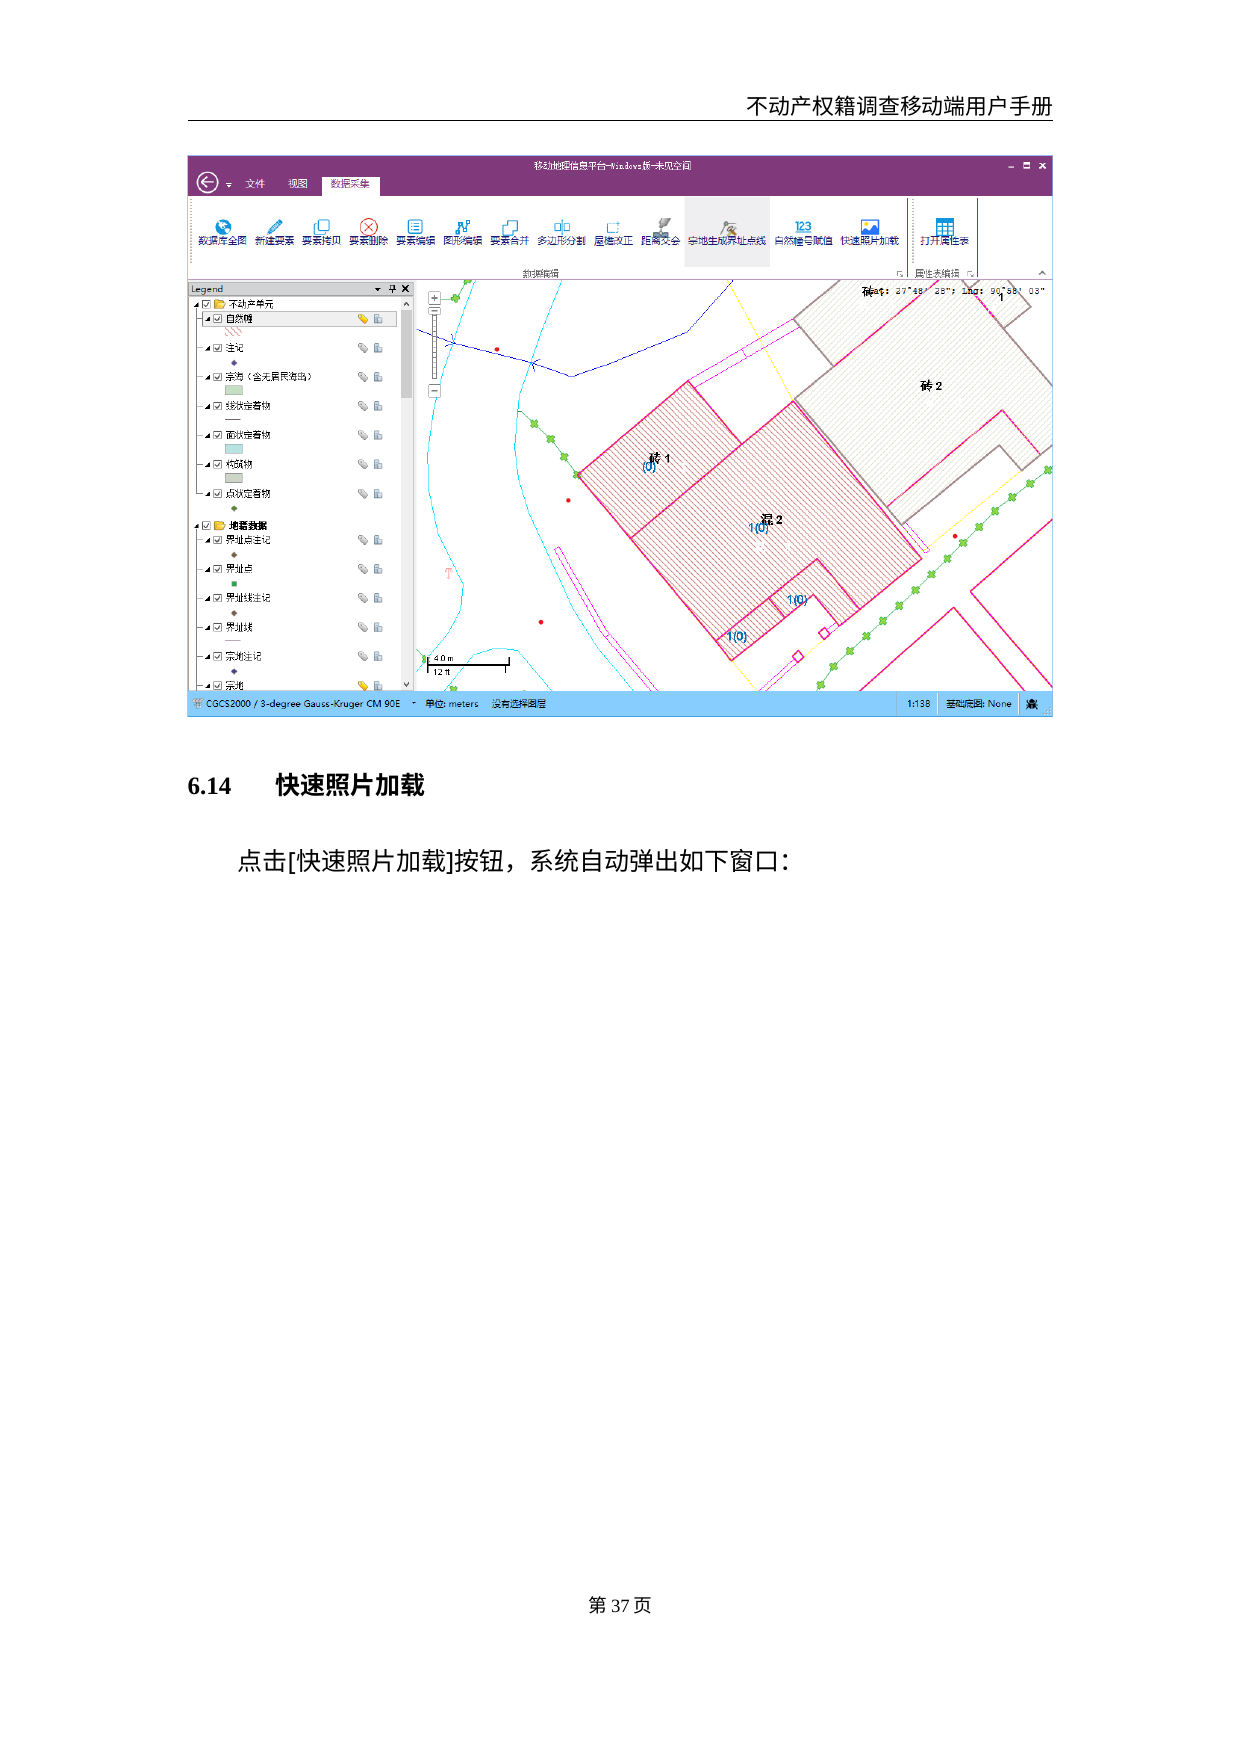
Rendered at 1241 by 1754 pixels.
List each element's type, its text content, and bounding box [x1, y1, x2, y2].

picture [187, 155, 1053, 717]
text 点击[快速照片加载]按钮，系统自动弹出如下窗口： [187, 827, 1053, 892]
subtitle 快速照片加载 [187, 765, 1053, 802]
